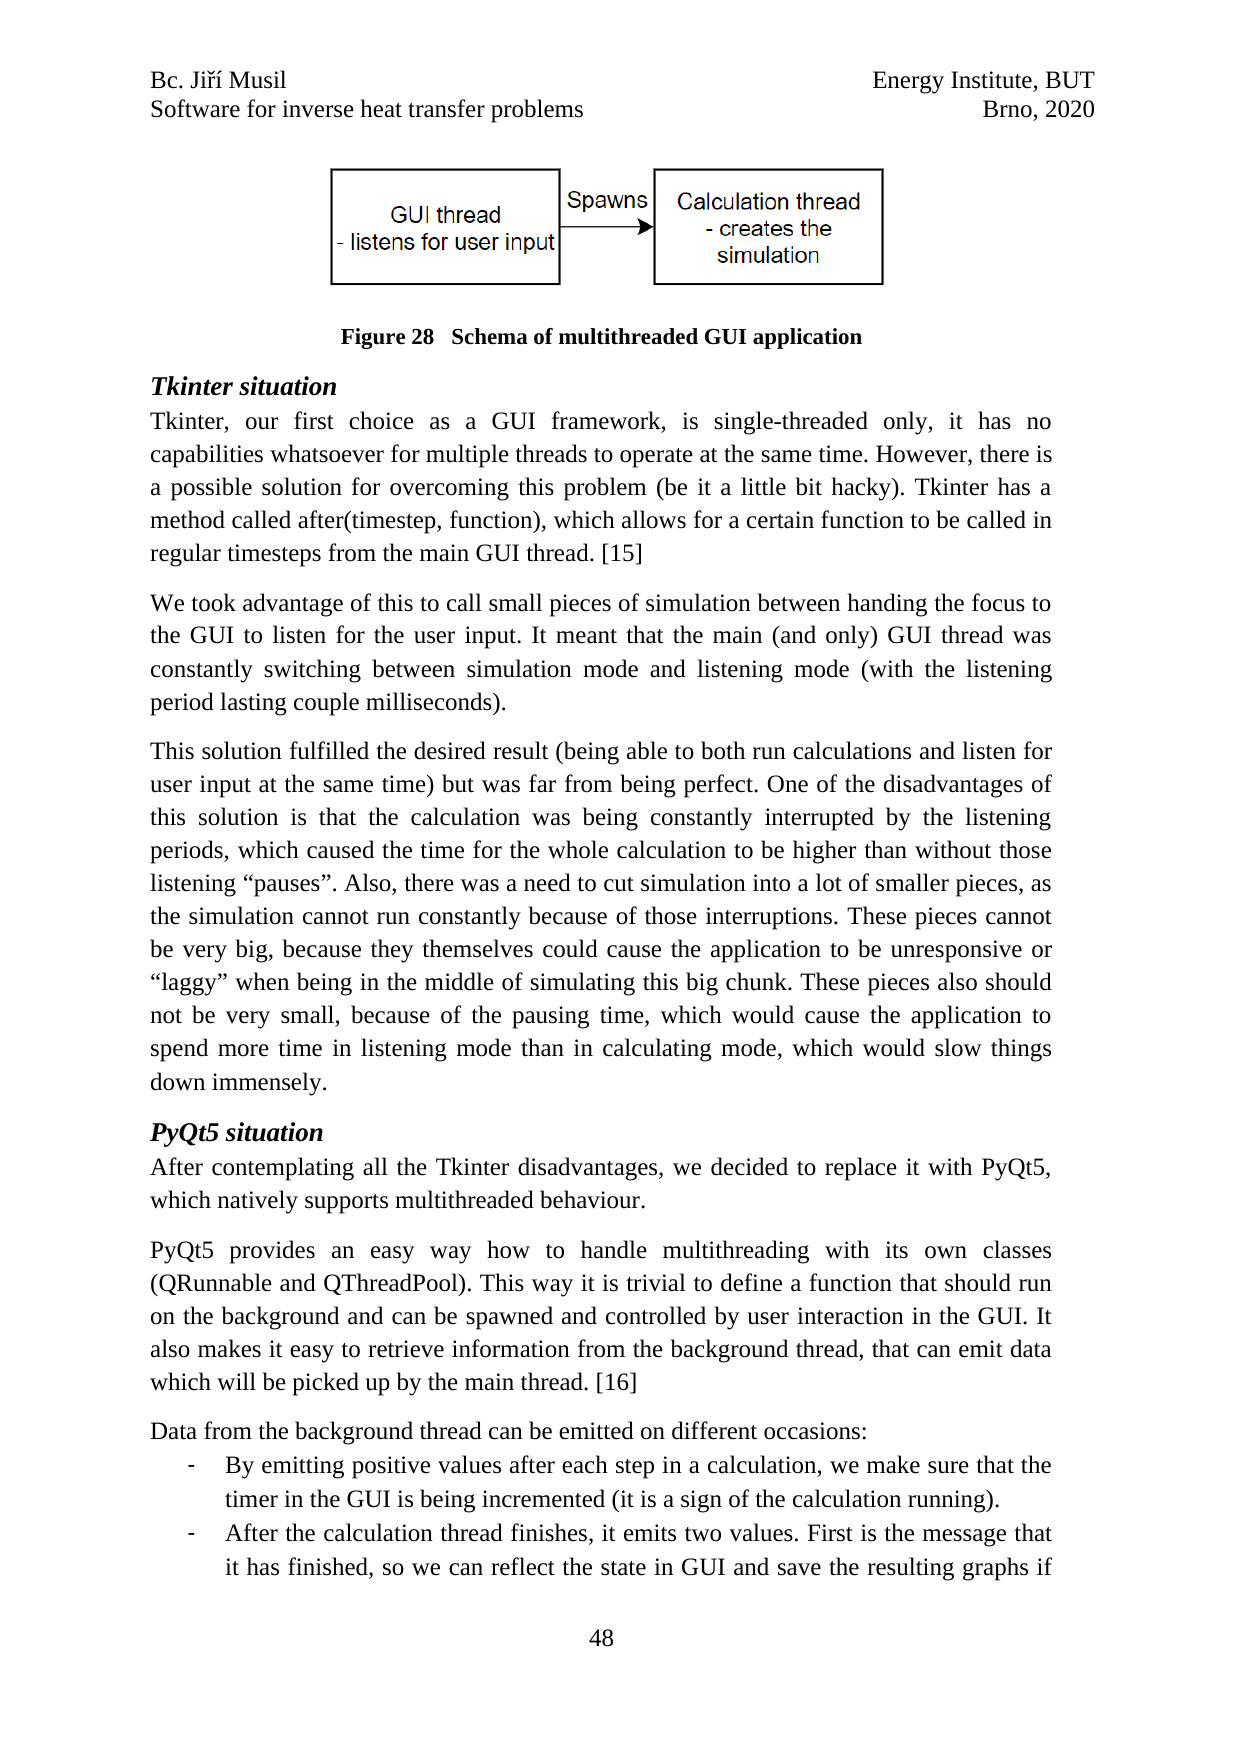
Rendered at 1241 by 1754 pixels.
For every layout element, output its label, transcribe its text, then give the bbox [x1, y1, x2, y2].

text Figure 28 Schema of multithreaded GUI application [150, 323, 1053, 349]
text After contemplating all the Tkinter disadvantages, we decided to replace it with PyQt5, which natively supports multithreaded behaviour. [150, 1152, 1053, 1214]
text This solution fulfilled the desired result (being able to both run calculations and listen for user input at the same time) but was far from being perfect. One of the disadvantages of this solution is that the calculation was being constantly interrupted by the listening periods, which caused the time for the whole calculation to be higher than without those listening “pauses”. Also, there was a need to cut simulation into a lot of smaller pieces, as the simulation cannot run constantly because of those interruptions. These pieces cannot be very big, because they themselves could cause the application to be unresponsive or “laggy” when being in the middle of simulating this big chunk. These pieces also should not be very small, because of the pausing time, which would cause the application to spend more time in listening mode than in calculating mode, which would slow things down immensely. [150, 736, 1053, 1095]
list By emitting positive values after each step in a calculation, we make sure that the timer in the GUI is being incremented (it is a sign of the calculation running). [187, 1449, 1053, 1513]
text PyQt5 provides an easy way how to handle multithreading with its own classes (QRunnable and QThreadPool). This way it is trivial to define a function that should run on the background and can be spawned and controlled by user interaction in the GUI. It also makes it easy to retrieve information from the background thread, that can emit data which will be picked up by the main thread. [16] [150, 1235, 1053, 1396]
subtitle PyQt5 situation [150, 1116, 1053, 1147]
picture [310, 151, 894, 302]
text Tkinter, our first choice as a GUI framework, is single-threaded only, it has no capabilities whatsoever for multiple threads to operate at the same time. However, there is a possible solution for overcoming this problem (be it a little bit hacky). Tkinter has a method called after(timestep, function), which allows for a certain function to be called in regular timesteps from the main GUI thread. [15] [150, 406, 1053, 567]
text We took advantage of this to call small pieces of simulation between handing the focus to the GUI to listen for the user input. It meant that the main (and only) GUI thread was constantly switching between simulation mode and listening mode (with the listening period lasting couple milliseconds). [150, 588, 1053, 715]
text Data from the background thread can be emitted on different occasions: [150, 1416, 1053, 1445]
subtitle Tkinter situation [150, 370, 1053, 401]
